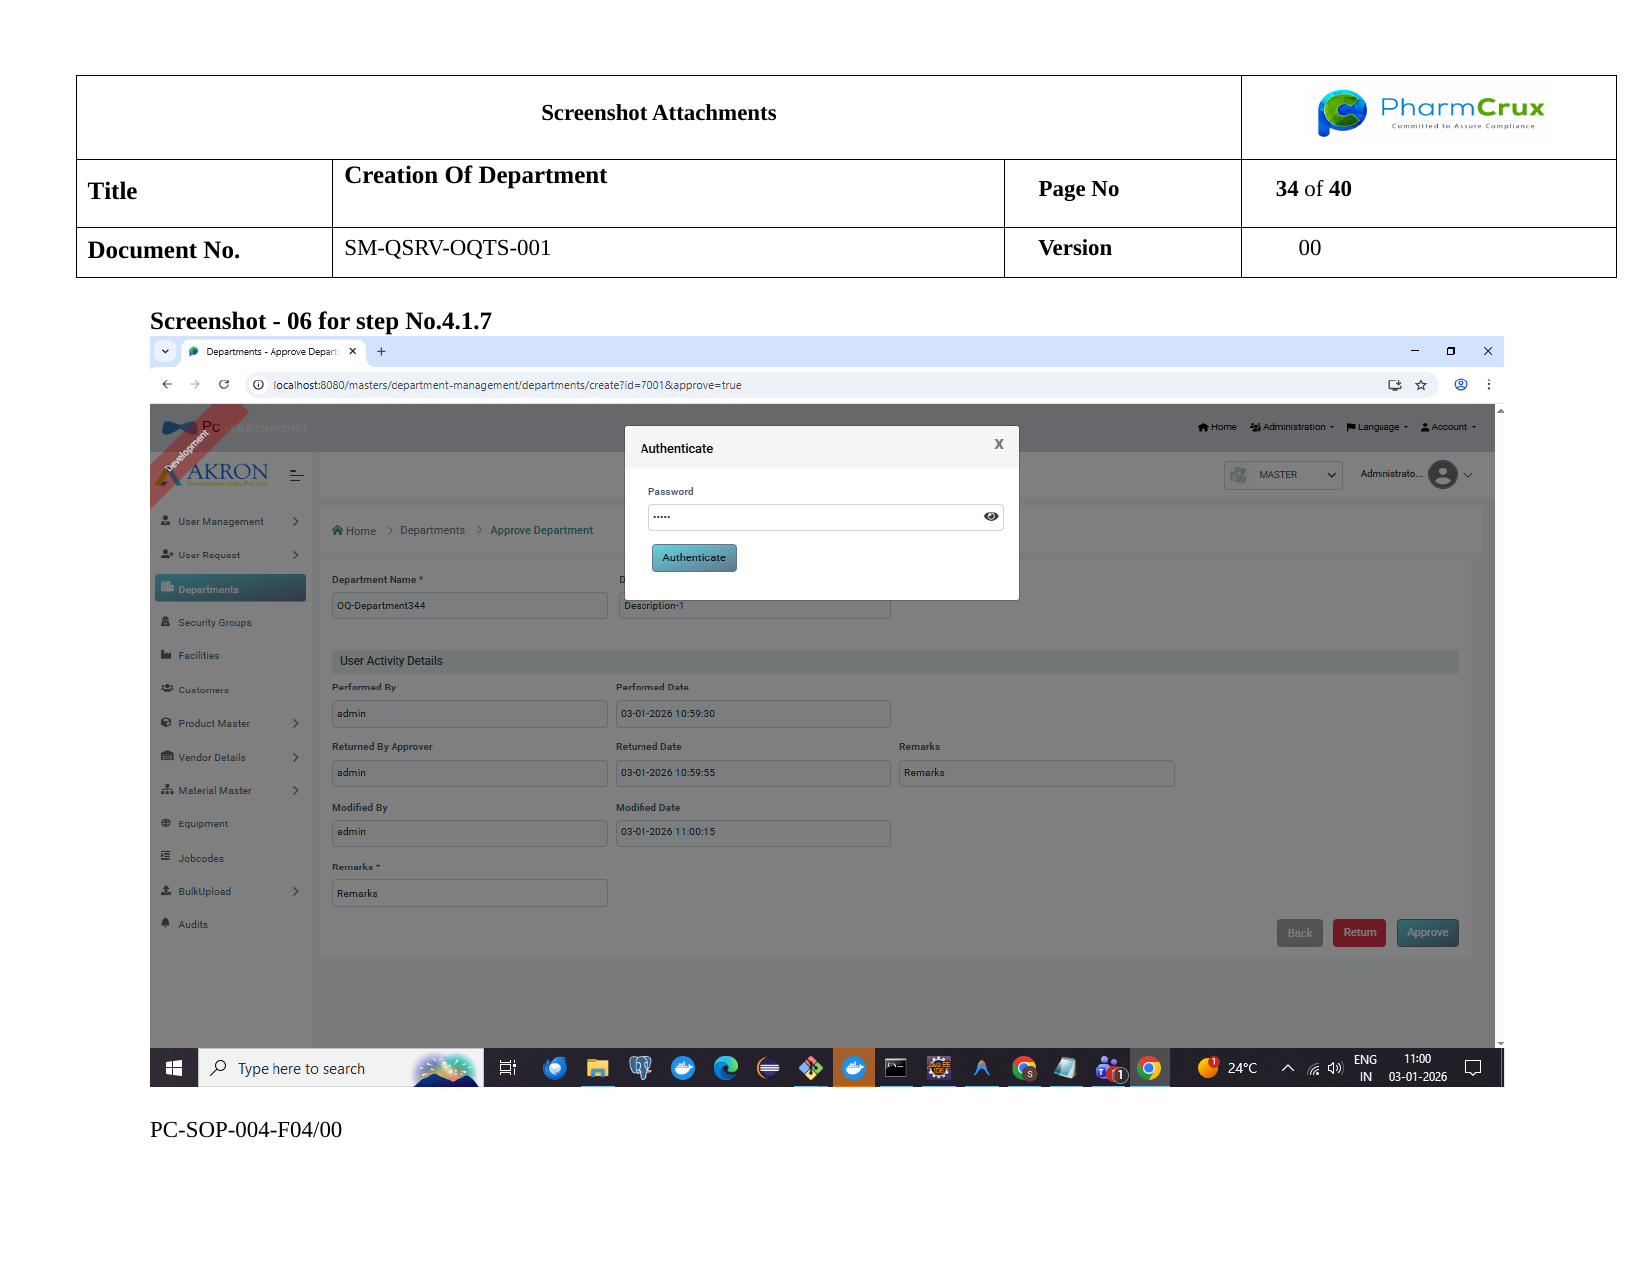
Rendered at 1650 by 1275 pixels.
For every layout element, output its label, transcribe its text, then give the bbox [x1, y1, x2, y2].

picture [150, 336, 1505, 1087]
picture [1307, 82, 1551, 143]
text Screenshot - 06 for step No.4.1.7 [150, 306, 1500, 336]
